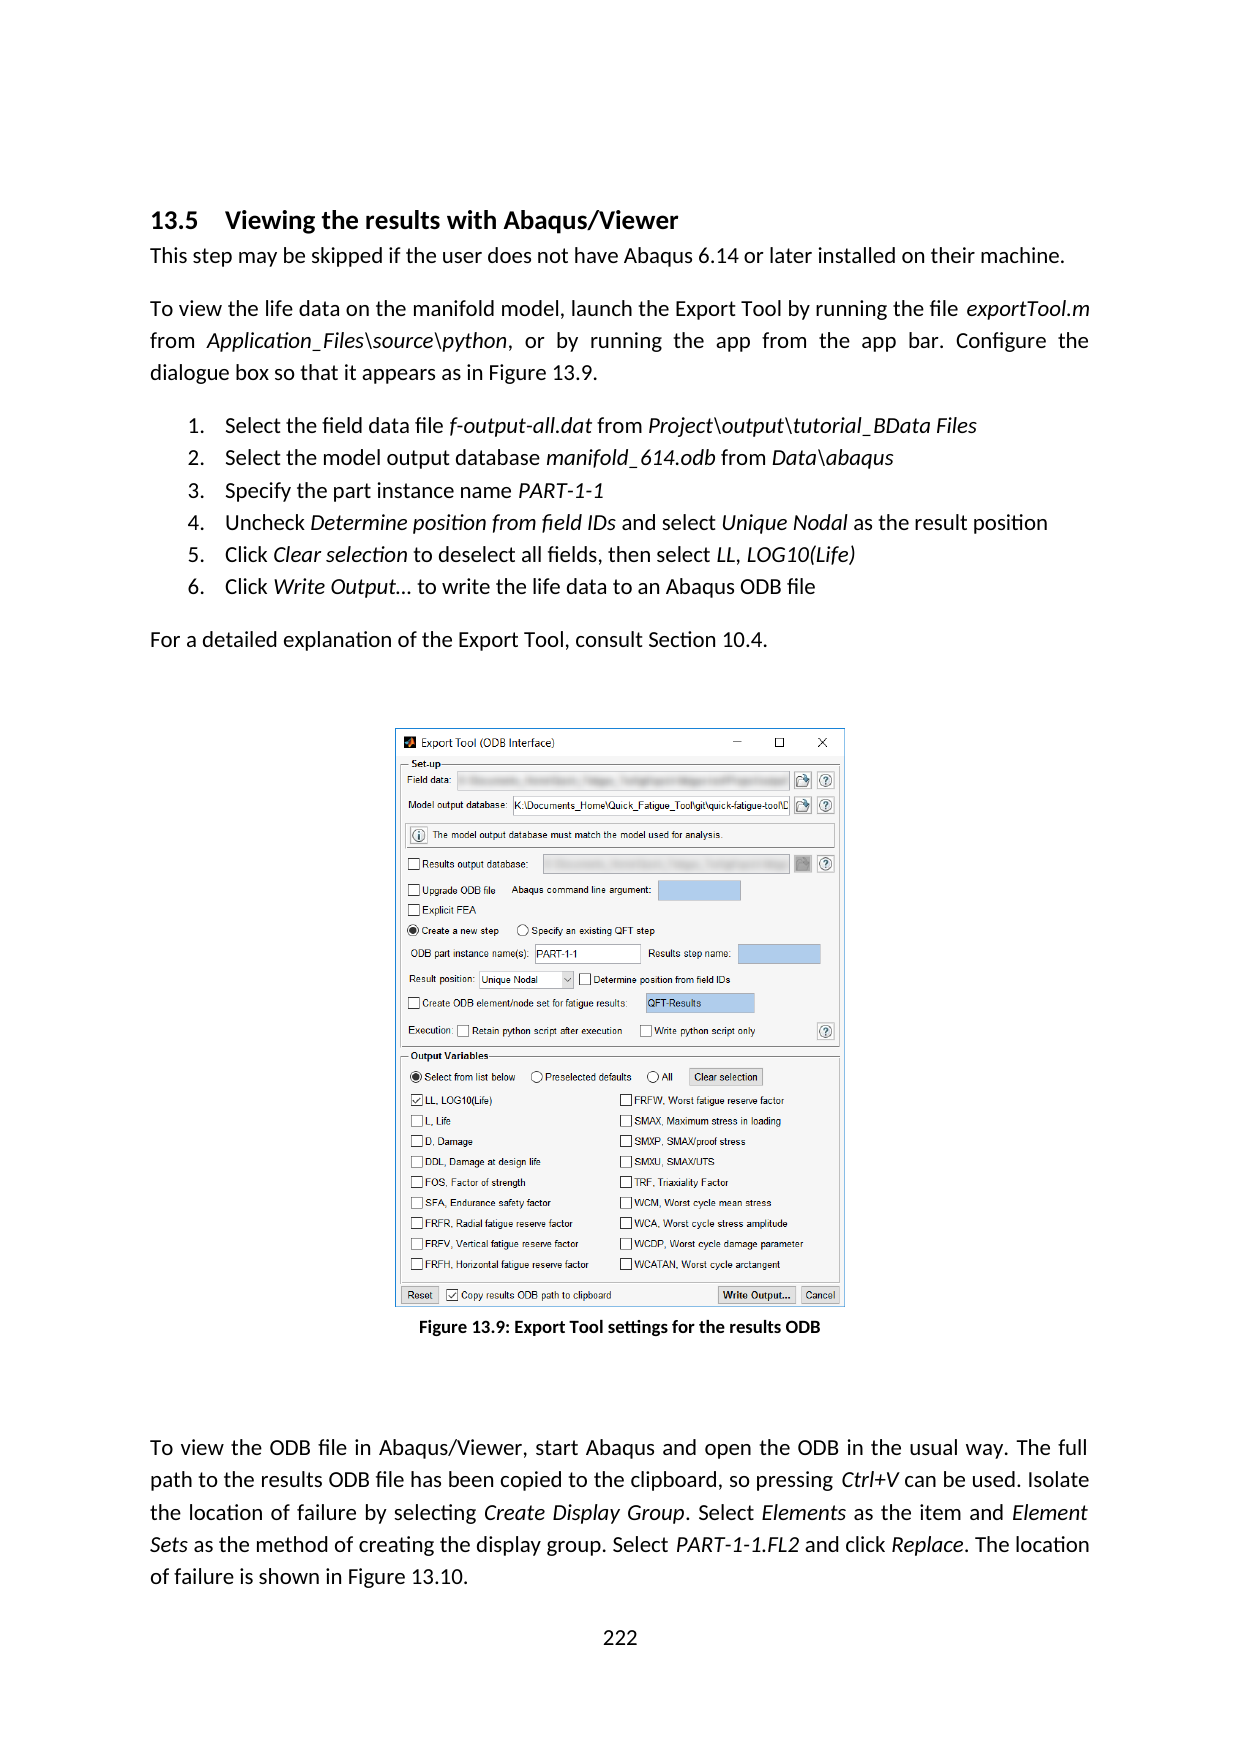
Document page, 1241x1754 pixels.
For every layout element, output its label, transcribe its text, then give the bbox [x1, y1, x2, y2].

text To view the life data on the manifold model, launch the Export Tool by running the file exportTool.m from Application_Files\source\python, or by running the app from the app bar. Configure the dialogue box so that it appears as in Figure 13.9. [150, 294, 1090, 386]
text This step may be skipped if the user does not have Abaqus 6.14 or later installed on their machine. [150, 241, 1090, 269]
list Uncheck Determine position from field IDs and select Unique Nodal as the result position [187, 508, 1090, 536]
text To view the ODB file in Abaqus/Viewer, start Abaqus and open the ODB in the usual way. The full path to the results ODB file has been copied to the clipboard, so pressing Ctrl+V can be used. Isolate the location of failure by selecting Create Display Group. Select Elements as the item and Element Sets as the method of creating the display group. Select PART-1-1.FL2 and click Replace. The location of failure is shown in Figure 13.10. [150, 1433, 1090, 1590]
subtitle 13.5 Viewing the results with Abaqus/Viewer [150, 203, 1090, 236]
list Specify the part instance name PART-1-1 [187, 476, 1090, 504]
text For a detailed explanation of the Export Tool, consult Section 10.4. [150, 625, 1090, 653]
list Select the model output database manifold_614.odb from Data\abaqus [187, 443, 1090, 472]
picture [395, 728, 845, 1307]
list Click Clear selection to deselect all fields, then select LL, LOG10(Life) [187, 540, 1090, 568]
list Select the field data file f-output-all.dat from Project\output\tutorial_BData Files [187, 411, 1090, 439]
list Click Write Output… to write the life data to an Abaqus ODB file [187, 572, 1090, 600]
